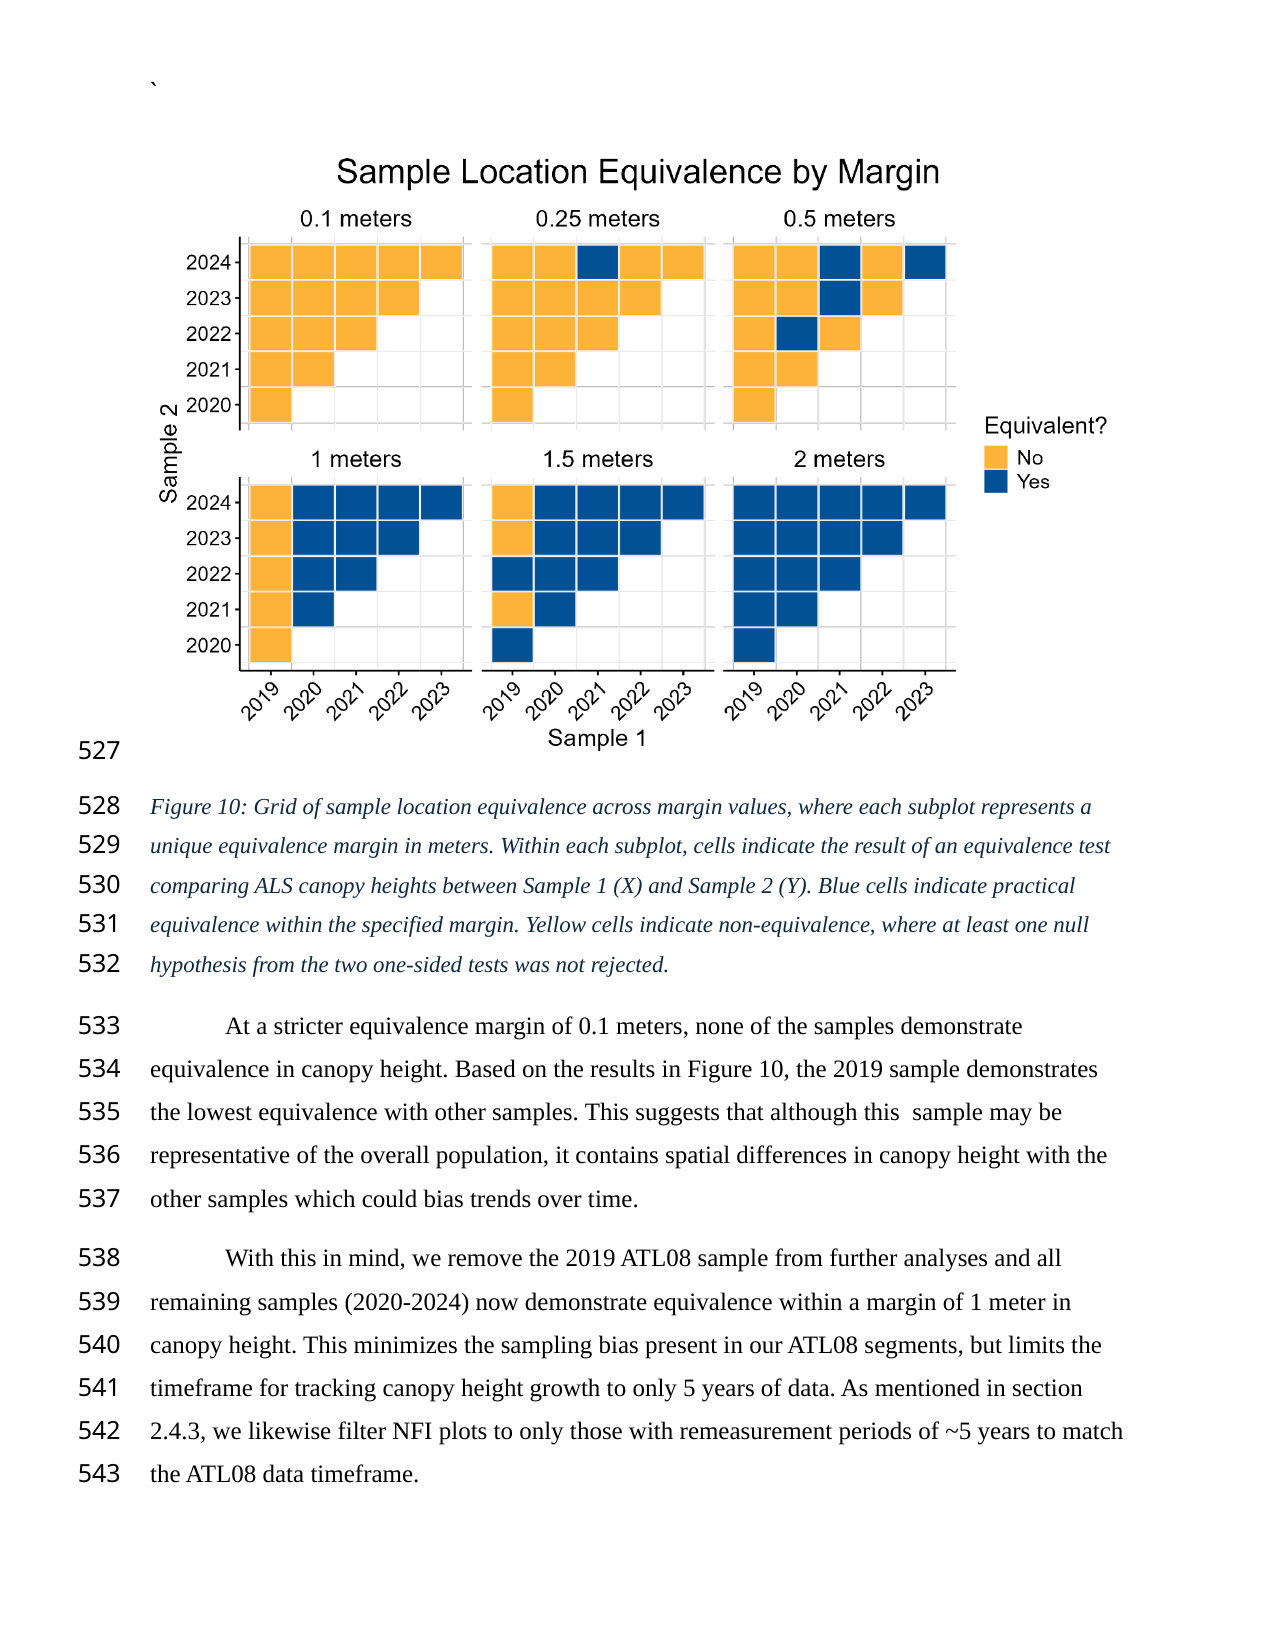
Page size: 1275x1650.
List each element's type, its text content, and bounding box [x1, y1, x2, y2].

text Figure 10: Grid of sample location equivalence across margin values, where each subplot represents a unique equivalence margin in meters. Within each subplot, cells indicate the result of an equivalence test comparing ALS canopy heights between Sample 1 (X) and Sample 2 (Y). Blue cells indicate practical equivalence within the specified margin. Yellow cells indicate non-equivalence, where at least one null hypothesis from the two one-sided tests was not rejected. [150, 793, 1125, 977]
text With this in mind, we remove the 2019 ATL08 sample from further analyses and all remaining samples (2020-2024) now demonstrate equivalence within a margin of 1 meter in canopy height. This minimizes the sampling bias present in our ATL08 segments, but limits the timeframe for tracking canopy height growth to only 5 years of data. As mentioned in section 2.4.3, we likewise filter NFI plots to only those with remeasurement periods of ~5 years to match the ATL08 data timeframe. [150, 1243, 1125, 1488]
picture [150, 150, 1125, 760]
text At a stricter equivalence margin of 0.1 meters, none of the samples demonstrate equivalence in canopy height. Based on the results in Figure 10, the 2019 sample demonstrates the lowest equivalence with other samples. This suggests that although this sample may be representative of the overall population, it contains spatial differences in canopy height with the other samples which could bias trends over time. [150, 1011, 1125, 1212]
